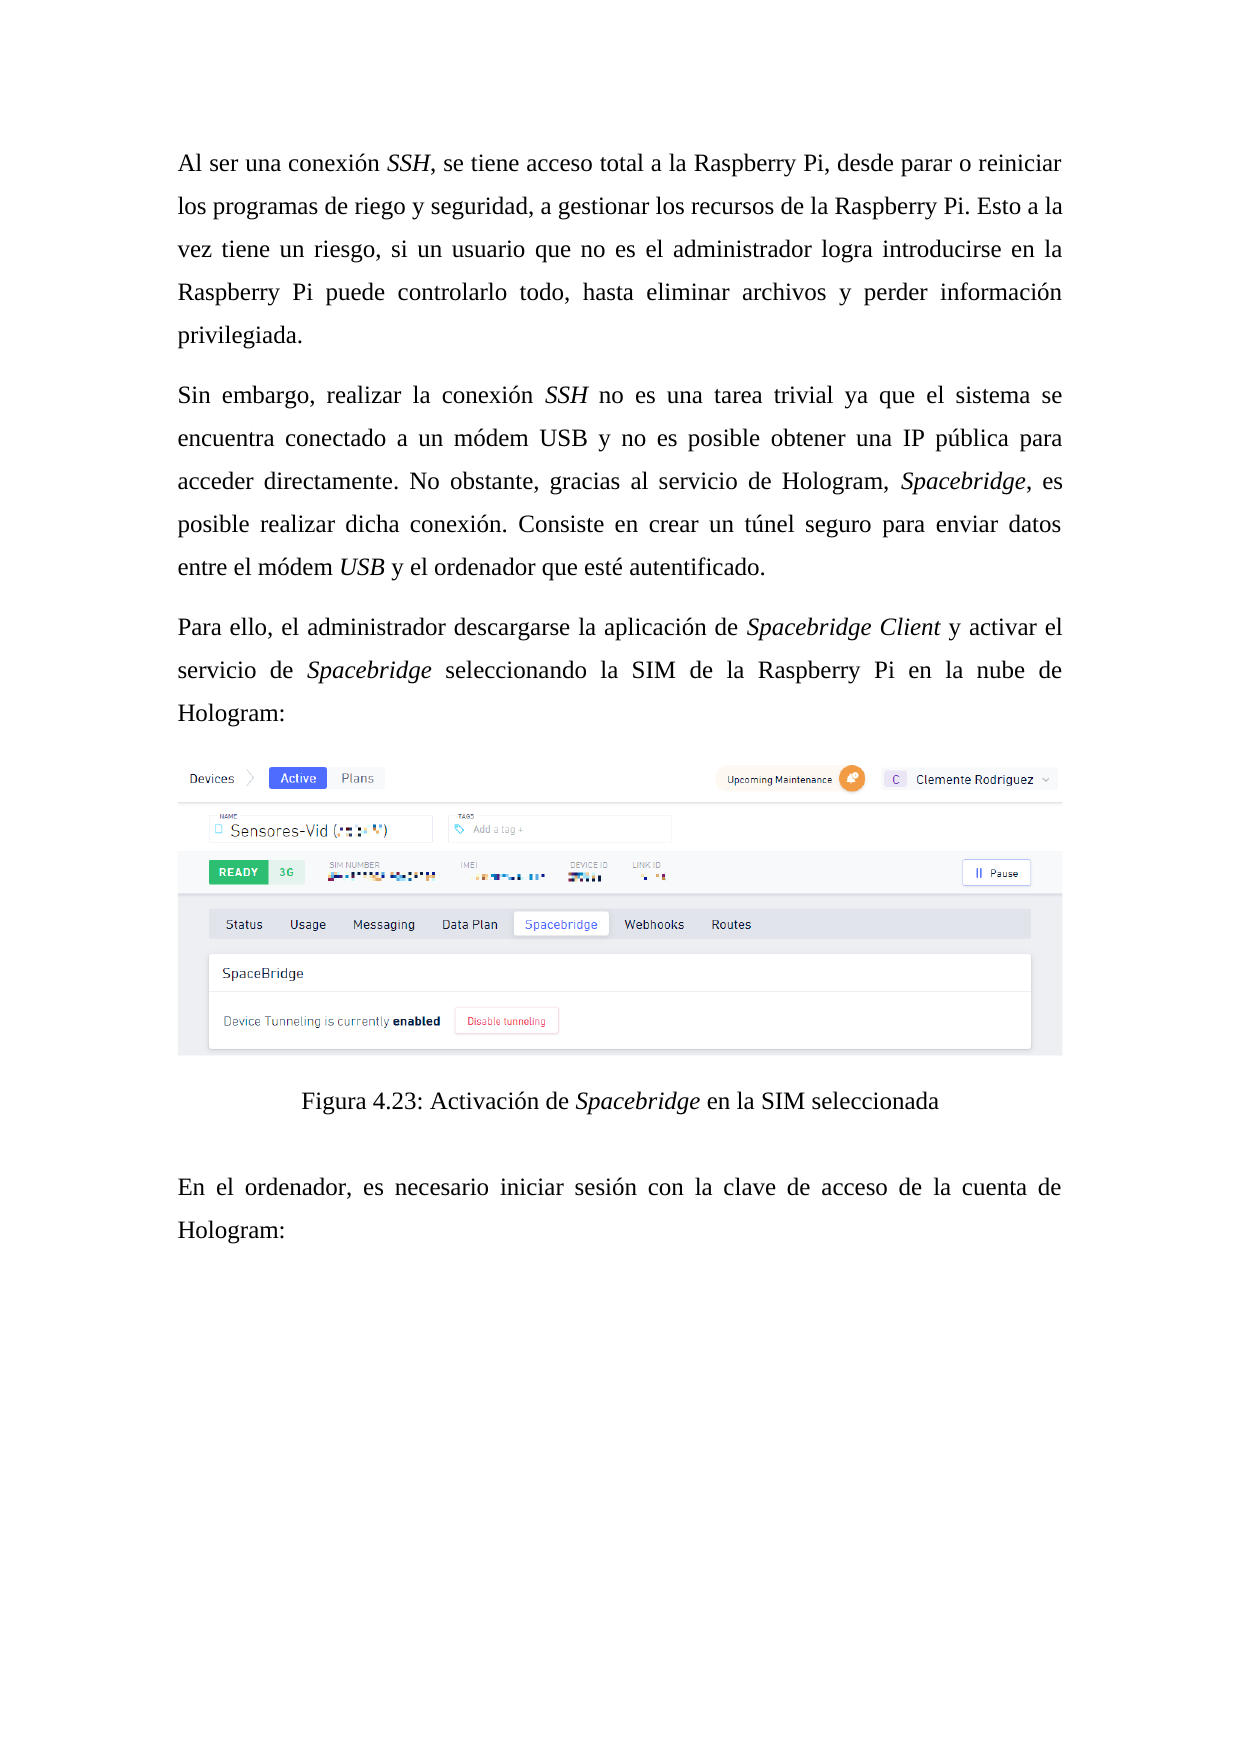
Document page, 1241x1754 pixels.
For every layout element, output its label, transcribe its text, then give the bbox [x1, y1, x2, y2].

text Figura 4.23: Activación de Spacebridge en la SIM seleccionada [177, 1086, 1063, 1114]
text Al ser una conexión SSH, se tiene acceso total a la Raspberry Pi, desde parar o reiniciar los programas de riego y seguridad, a gestionar los recursos de la Raspberry Pi. Esto a la vez tiene un riesgo, si un usuario que no es el administrador logra introducirse en la Raspberry Pi puede controlarlo todo, hasta eliminar archivos y perder información privilegiada. [177, 148, 1063, 349]
picture [177, 758, 1063, 1056]
text En el ordenador, es necesario iniciar sesión con la clave de acceso de la cuenta de Hologram: [177, 1172, 1063, 1244]
text Sin embargo, realizar la conexión SSH no es una tarea trivial ya que el sistema se encuentra conectado a un módem USB y no es posible obtener una IP pública para acceder directamente. No obstante, gracias al servicio de Hologram, Spacebridge, es posible realizar dicha conexión. Consiste en crear un túnel seguro para enviar datos entre el módem USB y el ordenador que esté autentificado. [177, 380, 1063, 581]
text Para ello, el administrador descargarse la aplicación de Spacebridge Client y activar el servicio de Spacebridge seleccionando la SIM de la Raspberry Pi en la nube de Hologram: [177, 612, 1063, 727]
